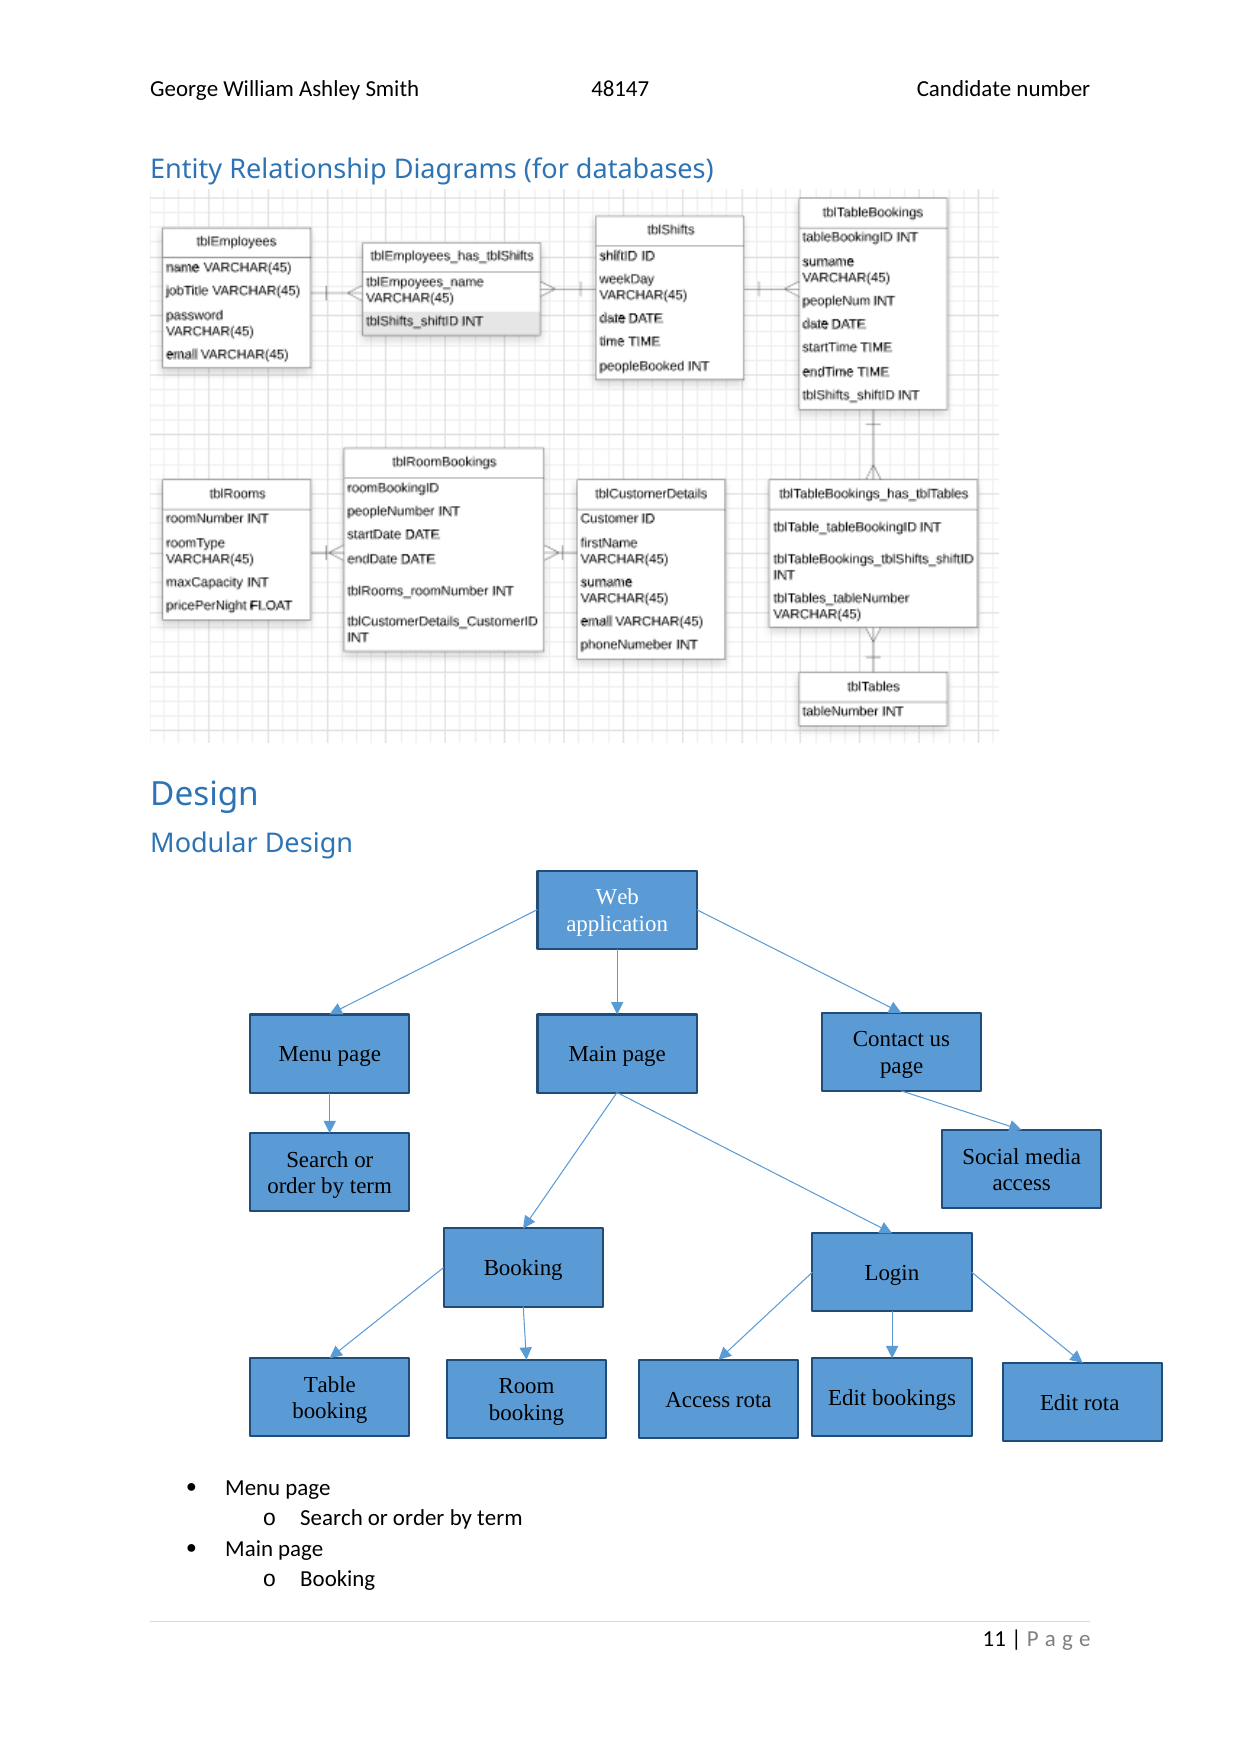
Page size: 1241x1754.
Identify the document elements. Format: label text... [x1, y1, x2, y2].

list Booking [262, 1564, 1090, 1594]
list Menu page [187, 1473, 1090, 1501]
picture [150, 189, 999, 743]
subtitle Modular Design [150, 823, 1090, 860]
list Main page [187, 1534, 1090, 1562]
list Search or order by term [262, 1503, 1090, 1532]
subtitle Entity Relationship Diagrams (for databases) [150, 150, 1090, 187]
subtitle Design [150, 770, 1090, 816]
